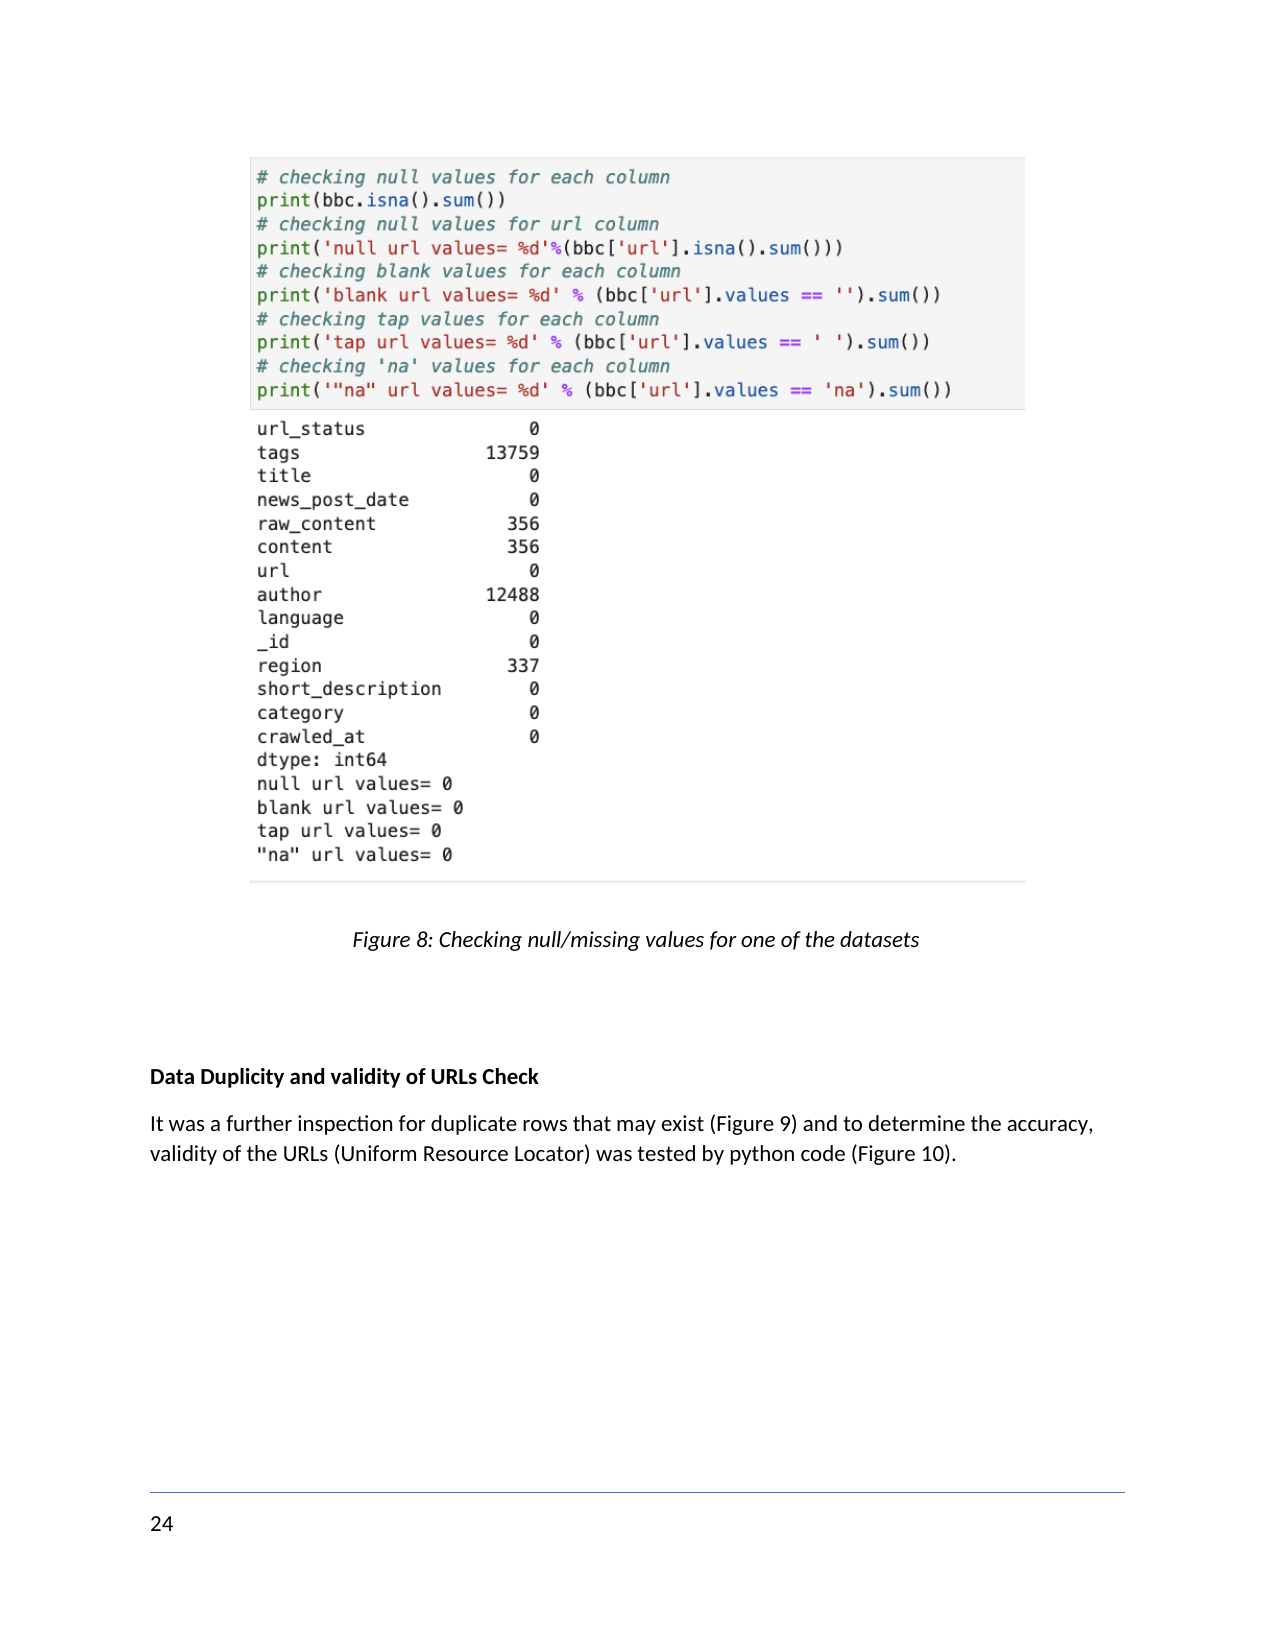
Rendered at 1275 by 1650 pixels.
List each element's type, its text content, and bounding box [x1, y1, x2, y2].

text Figure 8: Checking null/missing values for one of the datasets [150, 926, 1125, 953]
text Data Duplicity and validity of URLs Check [150, 1062, 1125, 1090]
picture [250, 150, 1025, 884]
text It was a further inspection for duplicate rows that may exist (Figure 9) and to determine the accuracy, validity of the URLs (Uniform Resource Locator) was tested by python code (Figure 10). [150, 1109, 1125, 1167]
